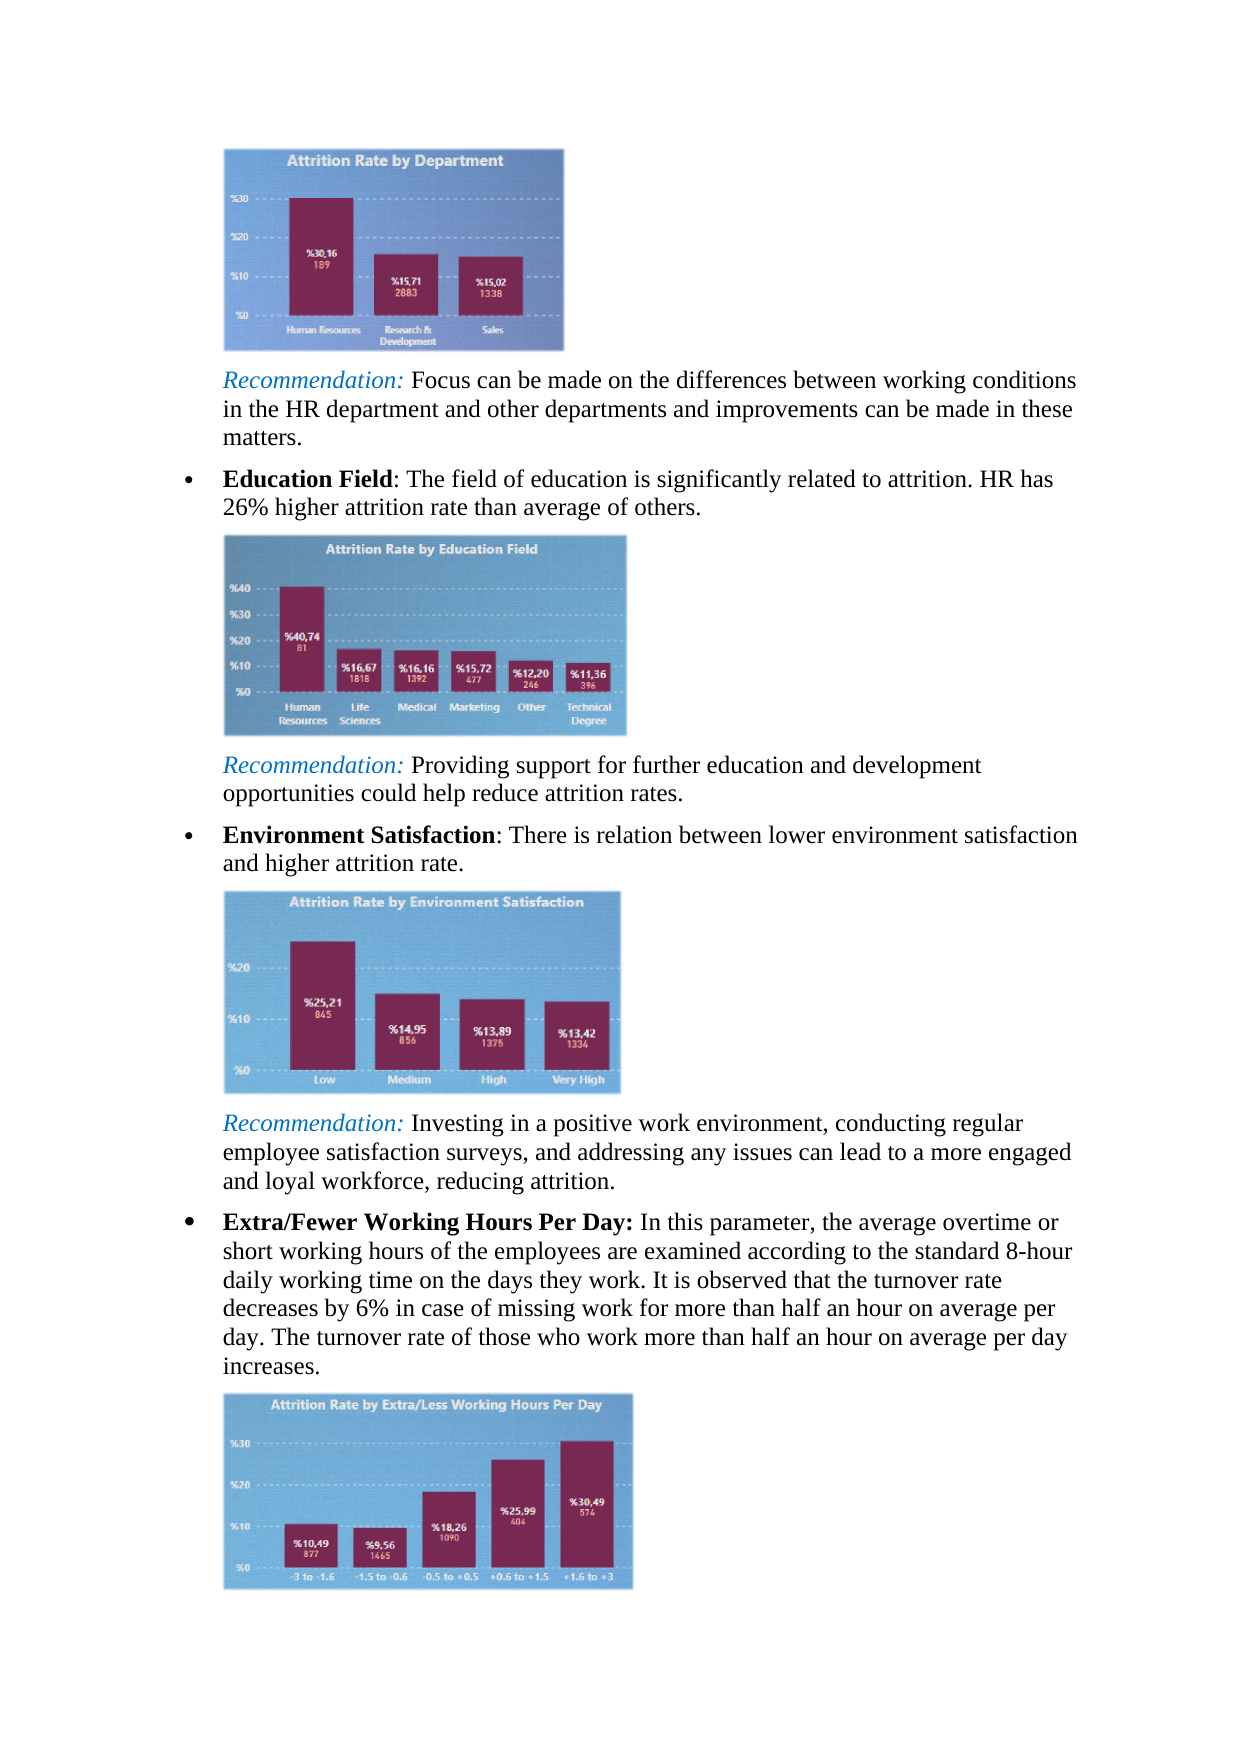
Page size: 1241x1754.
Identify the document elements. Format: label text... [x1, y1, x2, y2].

picture [226, 537, 625, 734]
text Recommendation: Investing in a positive work environment, conducting regular employee satisfaction surveys, and addressing any issues can lead to a more engaged and loyal workforce, reducing attrition. [223, 1108, 1093, 1195]
picture [226, 151, 562, 349]
text Recommendation: Providing support for further education and development opportunities could help reduce attrition rates. [223, 750, 1093, 807]
picture [225, 1395, 632, 1588]
list Extra/Fewer Working Hours Per Day: In this parameter, the average overtime or short working hours of the employees are examined according to the standard 8-hour daily working time on the days they work. It is observed that the turnover rate decreases by 6% in case of missing work for more than half an hour on average per day. The turnover rate of those who work more than half an hour on average per day increases. [185, 1207, 1093, 1380]
list Environment Satisfaction: There is relation between lower environment satisfaction and higher attrition rate. [185, 820, 1093, 877]
picture [226, 893, 619, 1092]
list Recommendation: Focus can be made on the differences between working conditions in the HR department and other departments and improvements can be made in these matters. [223, 365, 1093, 451]
list Education Field: The field of education is significantly related to attrition. HR has 26% higher attrition rate than average of others. [185, 464, 1093, 521]
